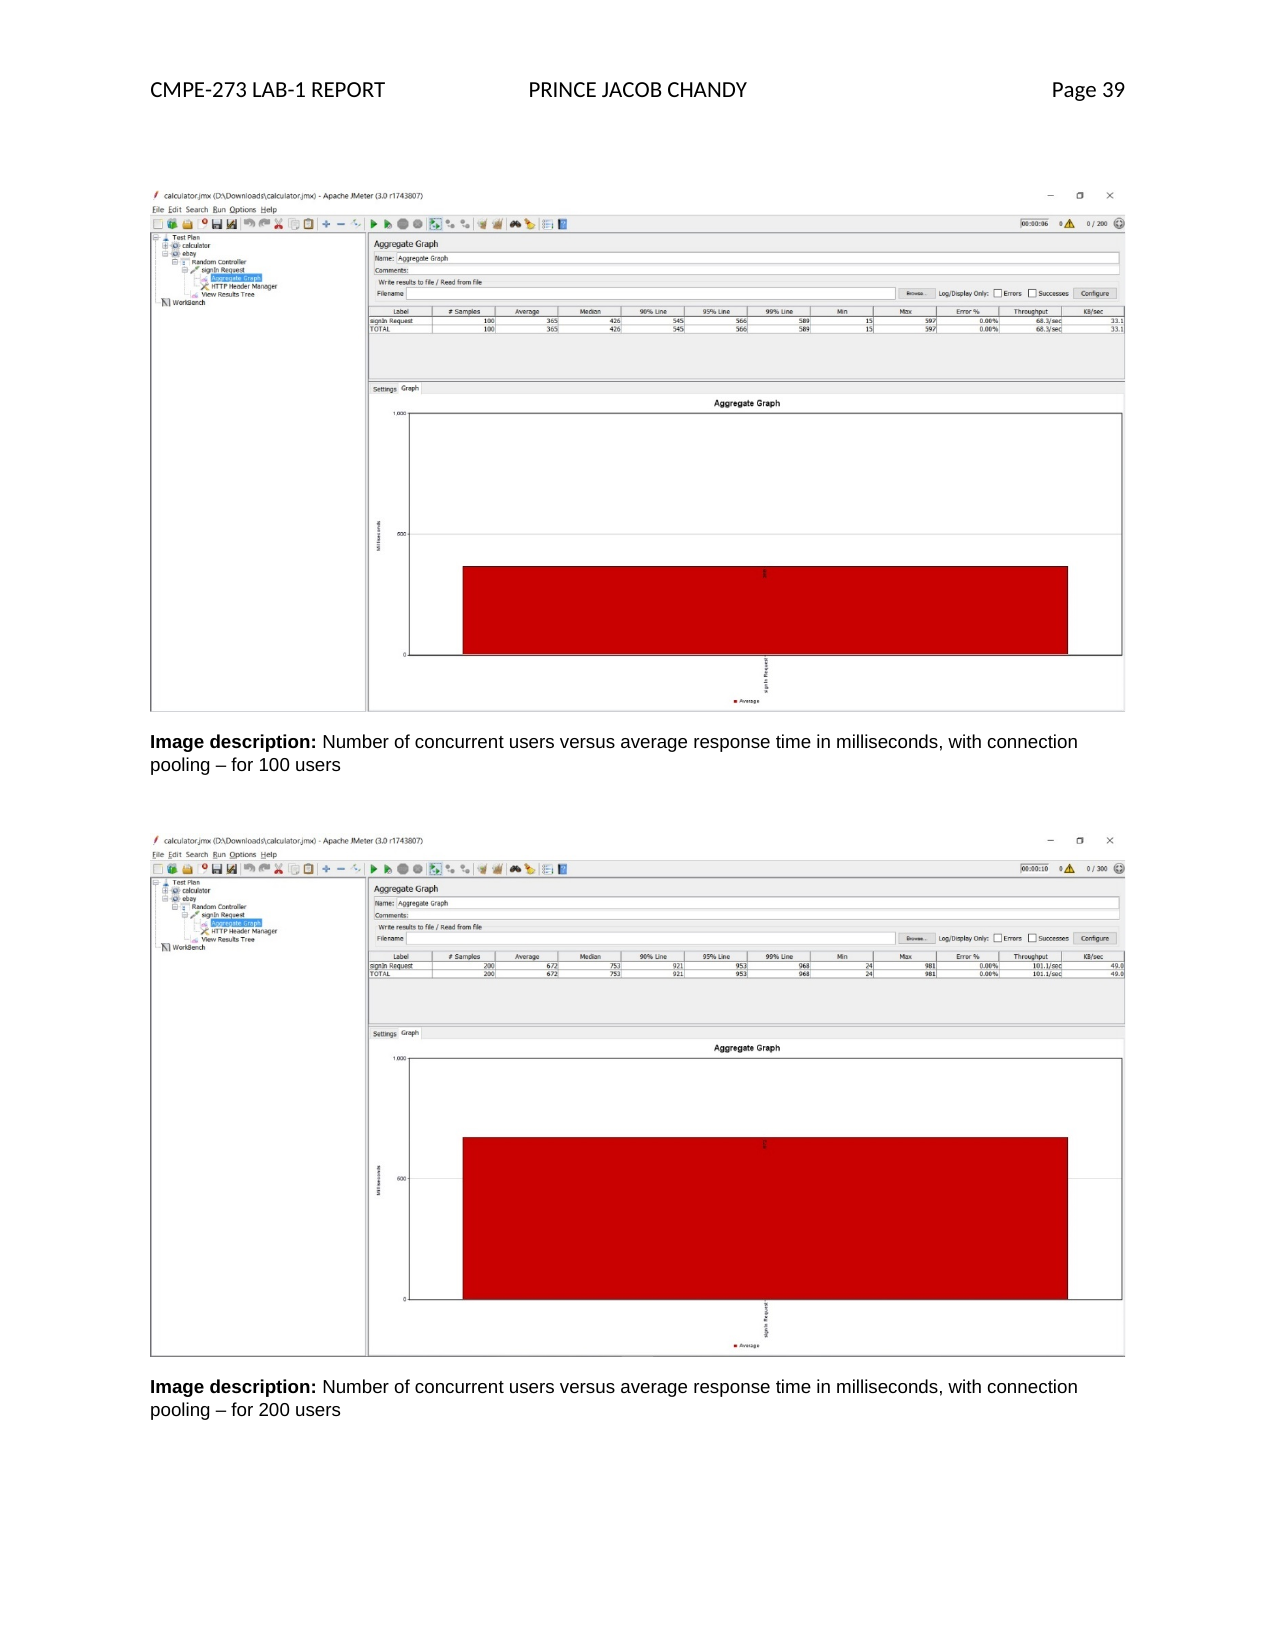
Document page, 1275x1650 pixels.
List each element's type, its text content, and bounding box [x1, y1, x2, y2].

picture [150, 833, 1125, 1357]
text Image description: Number of concurrent users versus average response time in milliseconds, with connection pooling – for 200 users [150, 1376, 1125, 1421]
picture [150, 190, 1125, 712]
text Image description: Number of concurrent users versus average response time in milliseconds, with connection pooling – for 100 users [150, 730, 1125, 775]
